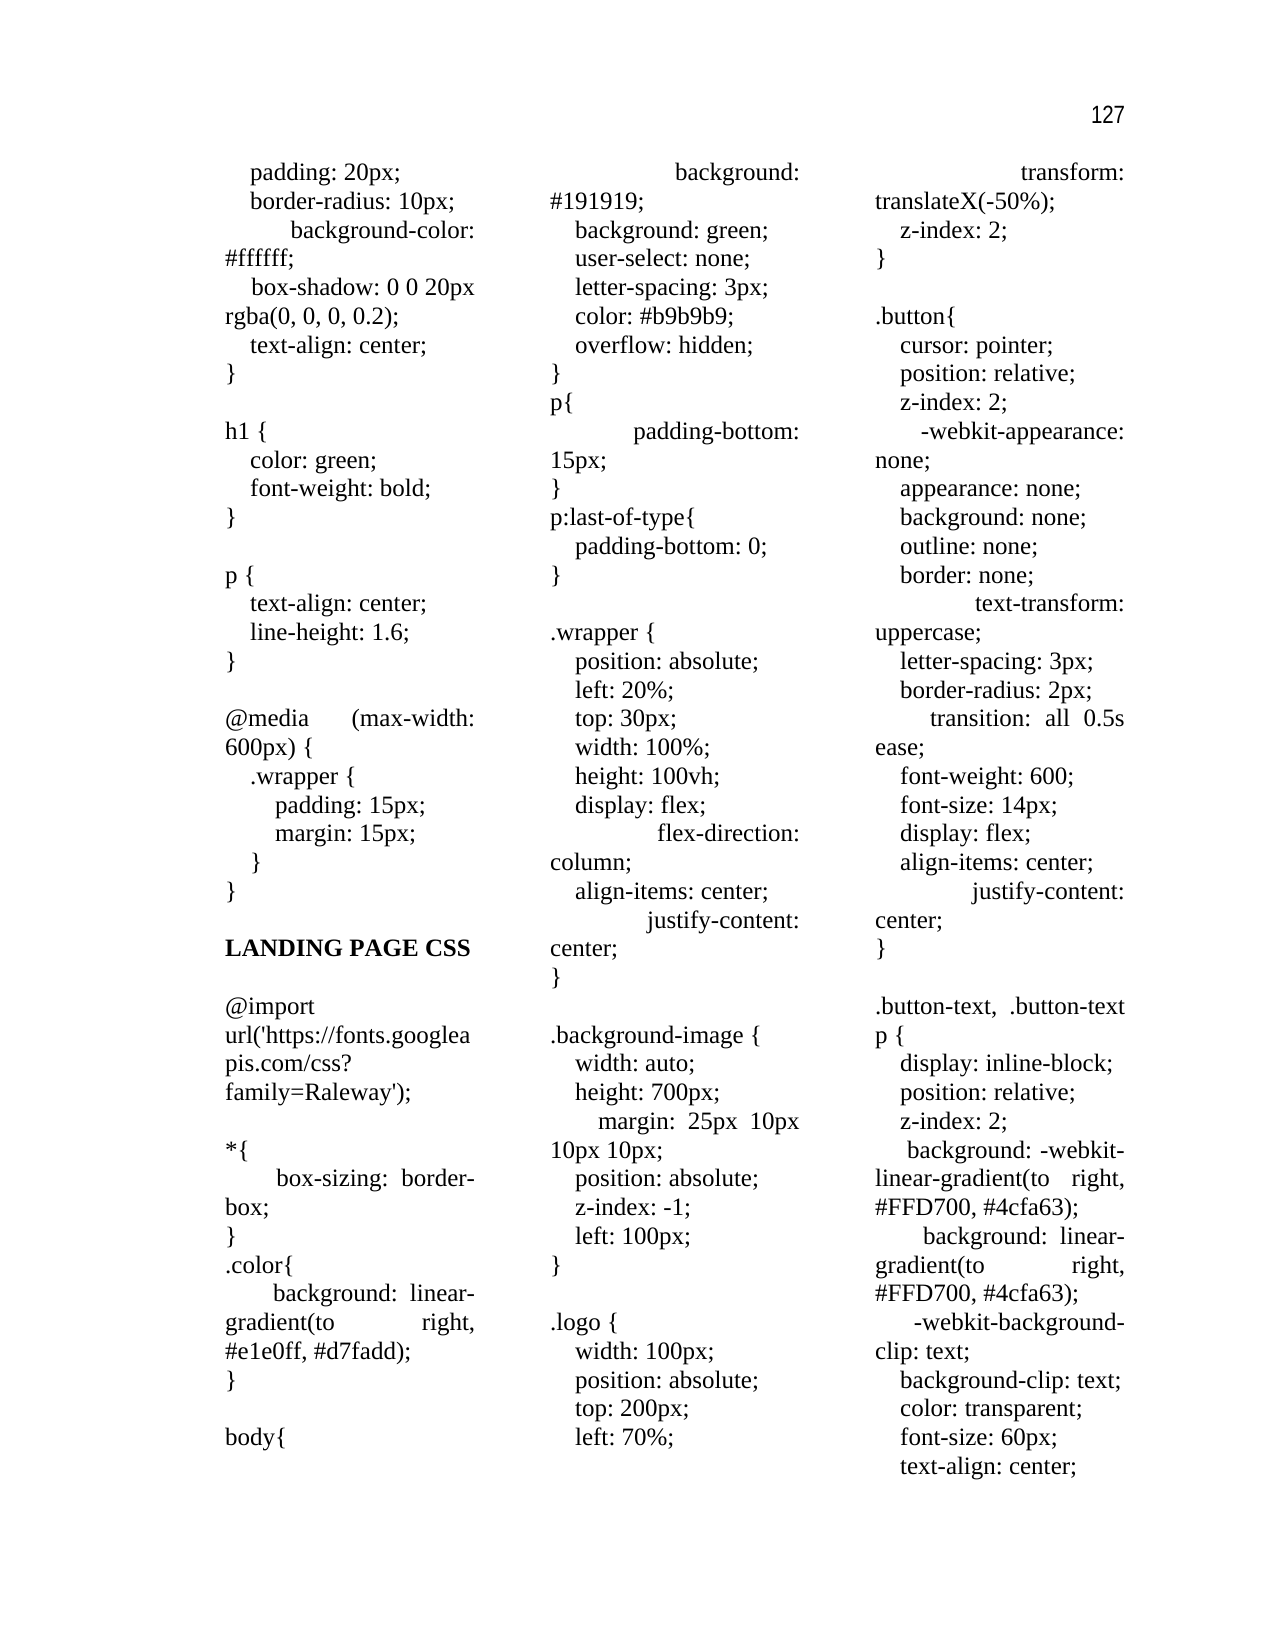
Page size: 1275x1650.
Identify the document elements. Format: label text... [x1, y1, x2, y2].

text overflow: hidden; [550, 330, 800, 358]
text height: 100vh; [550, 761, 800, 790]
text .wrapper { [550, 617, 800, 646]
text } [550, 358, 800, 387]
text font-size: 14px; [875, 790, 1125, 818]
text flex-direction: column; [550, 818, 800, 876]
text } [225, 646, 475, 675]
text position: relative; [875, 1077, 1125, 1106]
text top: 200px; [550, 1393, 800, 1422]
text margin: 25px 10px 10px 10px; [550, 1106, 800, 1163]
text border-radius: 2px; [875, 675, 1125, 703]
text align-items: center; [550, 876, 800, 905]
text top: 30px; [550, 703, 800, 732]
text .button{ [875, 301, 1125, 330]
text background: linear-gradient(to right, #FFD700, #4cfa63); [875, 1221, 1125, 1307]
text left: 100px; [550, 1221, 800, 1250]
text background: #191919; [550, 157, 800, 215]
text width: 100px; [550, 1336, 800, 1365]
text z-index: -1; [550, 1192, 800, 1221]
text display: flex; [550, 790, 800, 818]
text justify-content: center; [875, 876, 1125, 933]
text *{ [225, 1135, 475, 1163]
text justify-content: center; [550, 905, 800, 962]
text p:last-of-type{ [550, 502, 800, 531]
text text-transform: uppercase; [875, 588, 1125, 646]
text z-index: 2; [875, 215, 1125, 243]
text margin: 15px; [225, 818, 475, 847]
text position: relative; [875, 358, 1125, 387]
text } [225, 847, 475, 876]
text } [225, 1221, 475, 1250]
text letter-spacing: 3px; [875, 646, 1125, 675]
text } [225, 502, 475, 531]
text color: transparent; [875, 1393, 1125, 1422]
text background: green; [550, 215, 800, 243]
text -webkit-background-clip: text; [875, 1307, 1125, 1365]
text color: #b9b9b9; [550, 301, 800, 330]
text } [225, 1365, 475, 1393]
text background-clip: text; [875, 1365, 1125, 1393]
text height: 700px; [550, 1077, 800, 1106]
text padding: 15px; [225, 790, 475, 818]
text } [875, 243, 1125, 272]
text box-sizing: border-box; [225, 1163, 475, 1221]
text .background-image { [550, 1020, 800, 1048]
text line-height: 1.6; [225, 617, 475, 646]
text padding-bottom: 0; [550, 531, 800, 560]
text -webkit-appearance: none; [875, 416, 1125, 473]
text text-align: center; [225, 588, 475, 617]
text font-weight: 600; [875, 761, 1125, 790]
text display: flex; [875, 818, 1125, 847]
text color: green; [225, 445, 475, 473]
text h1 { [225, 416, 475, 445]
text position: absolute; [550, 1365, 800, 1393]
text border-radius: 10px; [225, 186, 475, 215]
text position: absolute; [550, 1163, 800, 1192]
text position: absolute; [550, 646, 800, 675]
text outline: none; [875, 531, 1125, 560]
text .button-text, .button-text p { [875, 991, 1125, 1048]
text text-align: center; [875, 1451, 1125, 1480]
text z-index: 2; [875, 1106, 1125, 1135]
text width: 100%; [550, 732, 800, 761]
text user-select: none; [550, 243, 800, 272]
text .wrapper { [225, 761, 475, 790]
text p { [225, 560, 475, 588]
text background: -webkit-linear-gradient(to right, #FFD700, #4cfa63); [875, 1135, 1125, 1221]
text letter-spacing: 3px; [550, 272, 800, 301]
text } [225, 358, 475, 387]
text appearance: none; [875, 473, 1125, 502]
text cursor: pointer; [875, 330, 1125, 358]
text text-align: center; [225, 330, 475, 358]
text padding-bottom: 15px; [550, 416, 800, 473]
text align-items: center; [875, 847, 1125, 876]
text background: none; [875, 502, 1125, 531]
text LANDING PAGE CSS [225, 933, 475, 962]
text } [550, 962, 800, 991]
text z-index: 2; [875, 387, 1125, 416]
text background: linear-gradient(to right, #e1e0ff, #d7fadd); [225, 1278, 475, 1365]
text } [875, 933, 1125, 962]
text transform: translateX(-50%); [875, 157, 1125, 215]
text body{ [225, 1422, 475, 1451]
text .color{ [225, 1250, 475, 1278]
text } [225, 876, 475, 905]
text left: 20%; [550, 675, 800, 703]
text font-size: 60px; [875, 1422, 1125, 1451]
text box-shadow: 0 0 20px rgba(0, 0, 0, 0.2); [225, 272, 475, 330]
text .logo { [550, 1307, 800, 1336]
text border: none; [875, 560, 1125, 588]
text @import url('https://fonts.googleapis.com/css?family=Raleway'); [225, 991, 475, 1106]
text transition: all 0.5s ease; [875, 703, 1125, 761]
text left: 70%; [550, 1422, 800, 1451]
text } [550, 1250, 800, 1278]
text } [550, 473, 800, 502]
text @media (max-width: 600px) { [225, 703, 475, 761]
text } [550, 560, 800, 588]
text width: auto; [550, 1048, 800, 1077]
text background-color: #ffffff; [225, 215, 475, 272]
text p{ [550, 387, 800, 416]
text padding: 20px; [225, 157, 475, 186]
text display: inline-block; [875, 1048, 1125, 1077]
text font-weight: bold; [225, 473, 475, 502]
